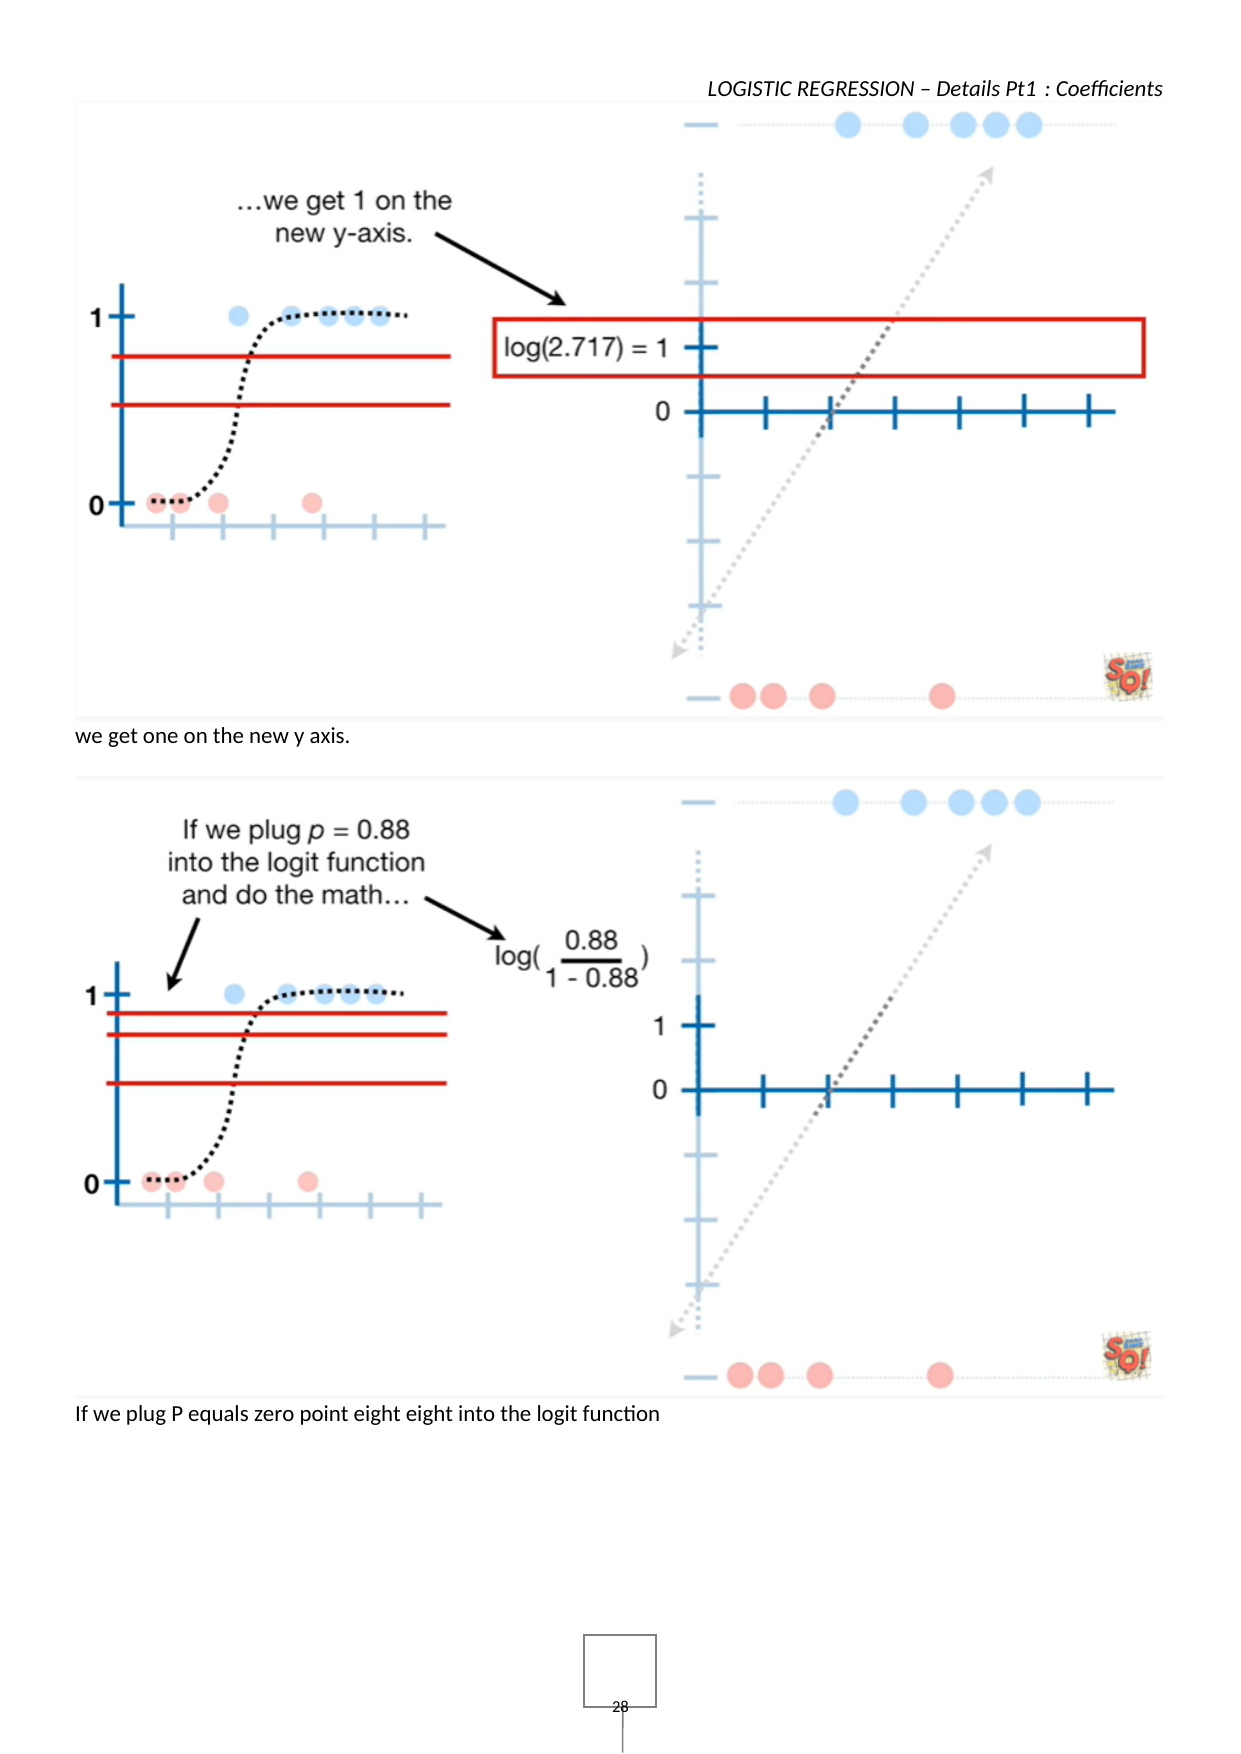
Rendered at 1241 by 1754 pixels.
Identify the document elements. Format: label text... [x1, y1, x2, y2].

picture [75, 776, 1166, 1399]
picture [75, 101, 1166, 721]
text If we plug P equals zero point eight eight into the logit function [75, 1399, 1165, 1427]
text we get one on the new y axis. [75, 721, 1165, 749]
